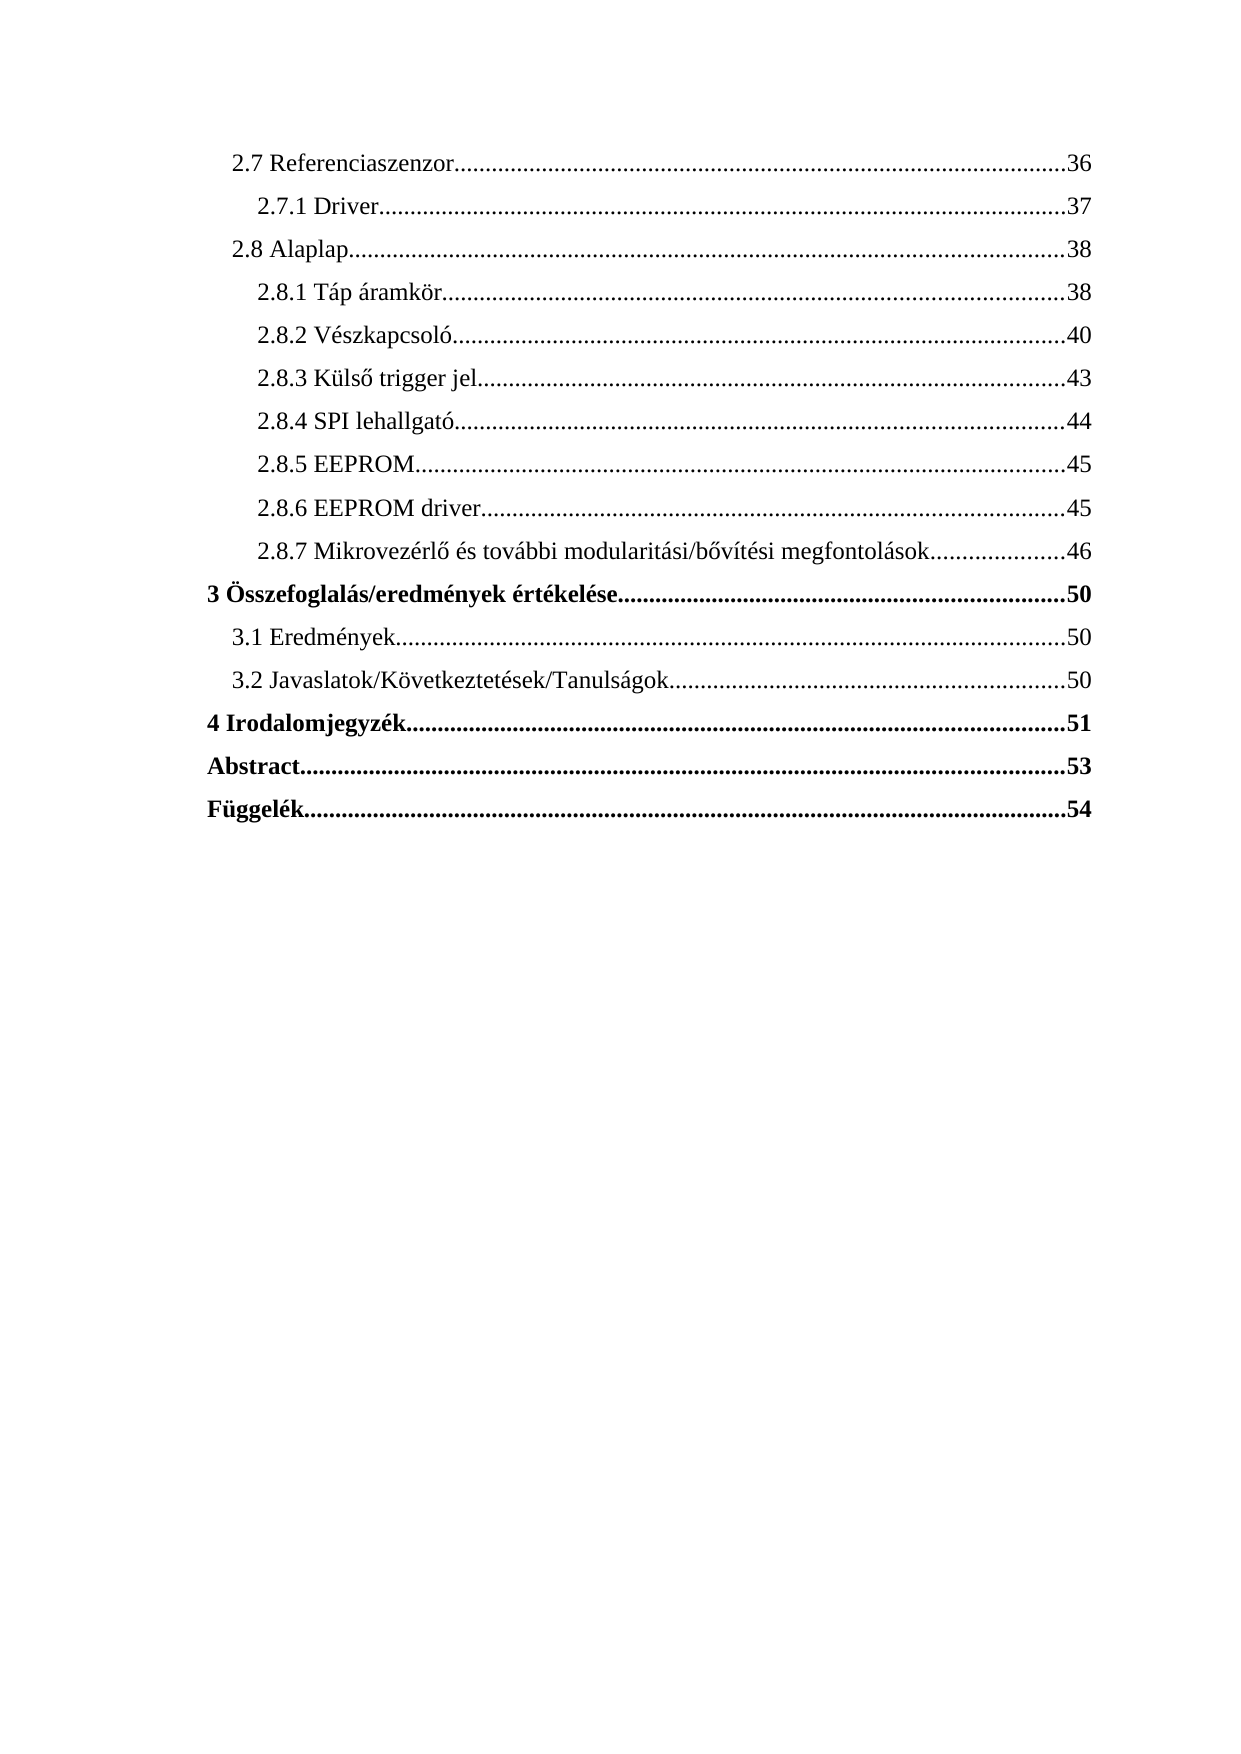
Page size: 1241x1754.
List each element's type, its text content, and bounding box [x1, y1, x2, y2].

text 3.2 Javaslatok/Következtetések/Tanulságok 50 [232, 665, 1092, 694]
text 3 Összefoglalás/eredmények értékelése 50 [207, 579, 1092, 608]
text 2.8.2 Vészkapcsoló 40 [257, 320, 1092, 349]
text 2.8.4 SPI lehallgató 44 [257, 406, 1092, 435]
text Függelék 54 [207, 794, 1092, 823]
text 3.1 Eredmények 50 [232, 622, 1092, 651]
text 2.7 Referenciaszenzor 36 [232, 148, 1092, 176]
text Abstract 53 [207, 751, 1092, 780]
text 2.7.1 Driver 37 [257, 191, 1092, 219]
text 2.8.3 Külső trigger jel 43 [257, 363, 1092, 392]
text 2.8.5 EEPROM 45 [257, 449, 1092, 478]
text 4 Irodalomjegyzék 51 [207, 708, 1092, 737]
text 2.8.1 Táp áramkör 38 [257, 277, 1092, 306]
text 2.8.6 EEPROM driver 45 [257, 493, 1092, 521]
text 2.8.7 Mikrovezérlő és további modularitási/bővítési megfontolások 46 [257, 536, 1092, 564]
text 2.8 Alaplap 38 [232, 234, 1092, 263]
